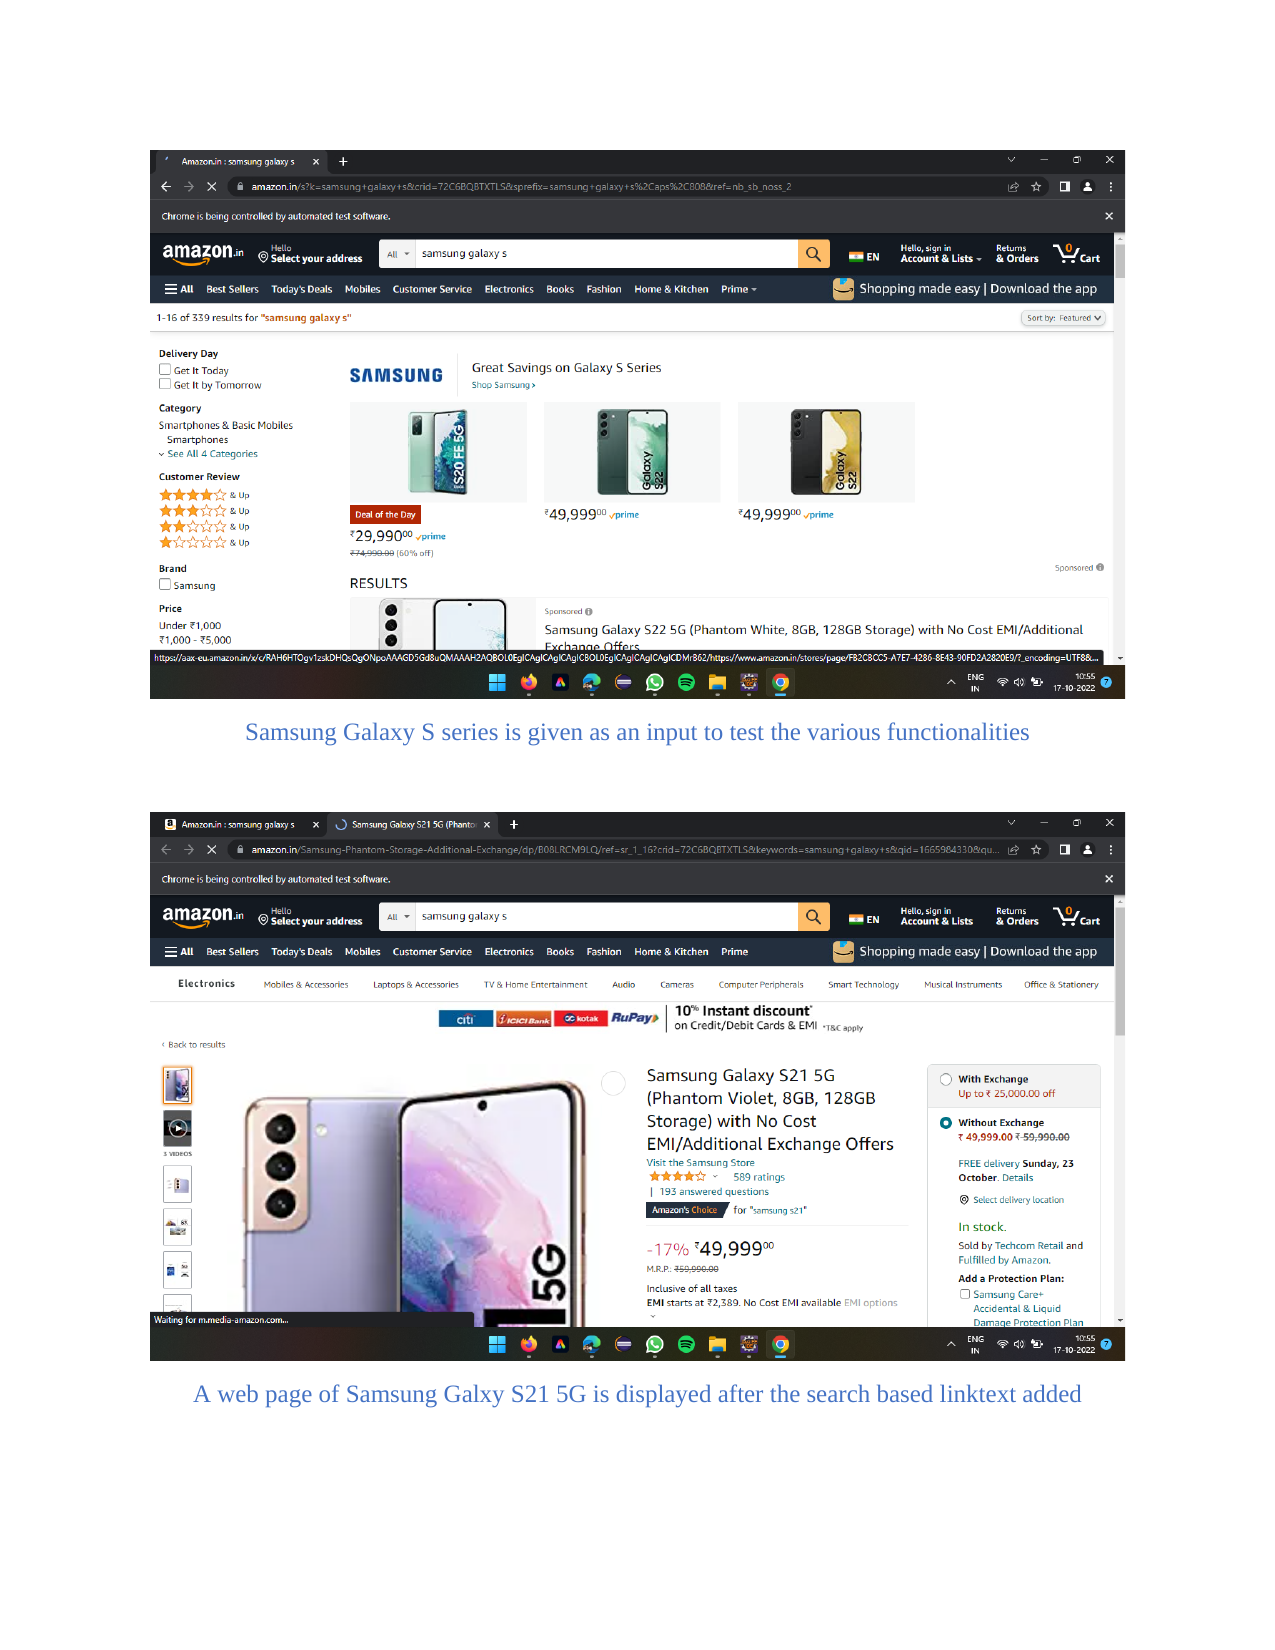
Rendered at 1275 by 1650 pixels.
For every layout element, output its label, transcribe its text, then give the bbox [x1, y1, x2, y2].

picture [150, 812, 1125, 1361]
text Samsung Galaxy S series is given as an input to test the various functionalities [150, 717, 1125, 746]
picture [150, 150, 1125, 699]
text A web page of Samsung Galxy S21 5G is displayed after the search based linktext added [150, 1379, 1125, 1408]
